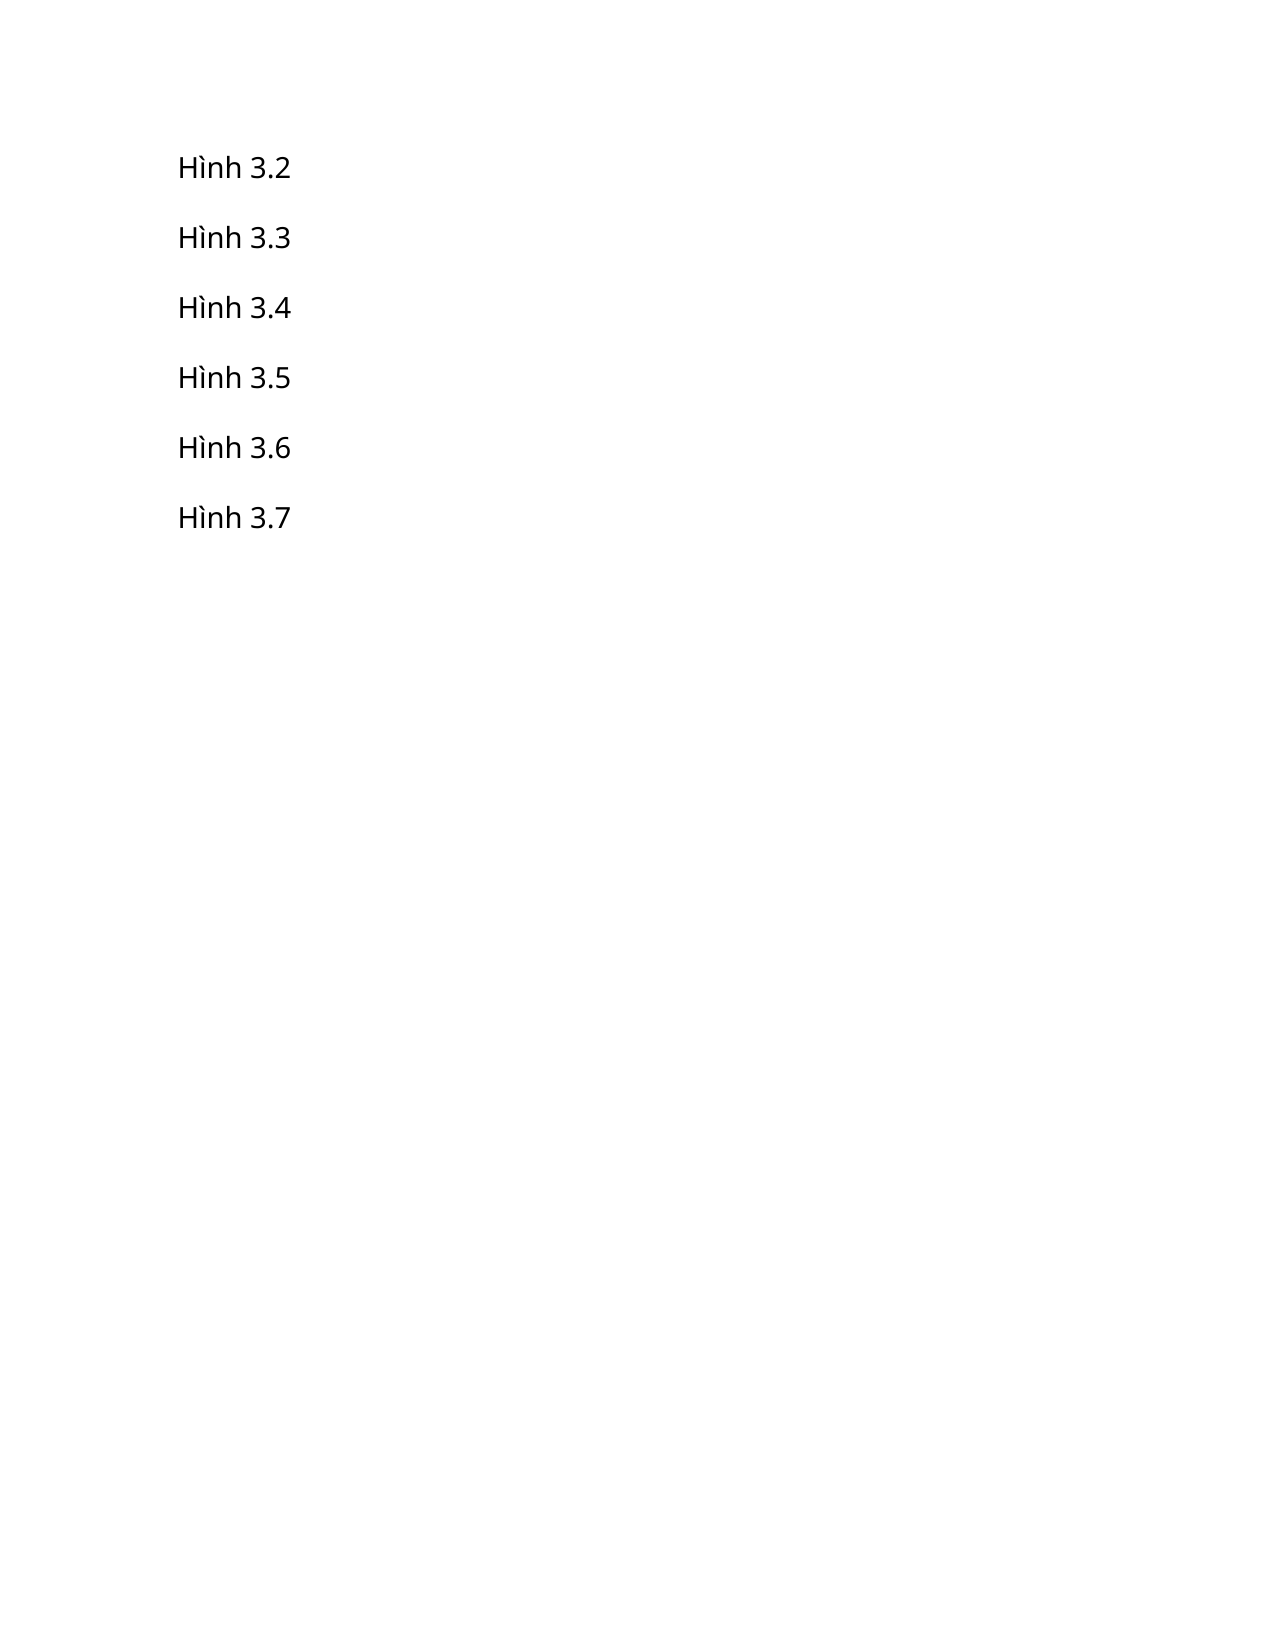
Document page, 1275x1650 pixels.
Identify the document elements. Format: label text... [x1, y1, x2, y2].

text Hình 3.7 22 [177, 497, 1157, 537]
text Hình 3.6 21 [177, 427, 1157, 467]
text Hình 3.5 20 [177, 357, 1157, 397]
text Hình 3.2 17 [177, 148, 1157, 187]
text Hình 3.4 19 [177, 287, 1157, 327]
text Hình 3.3 18 [177, 218, 1157, 257]
